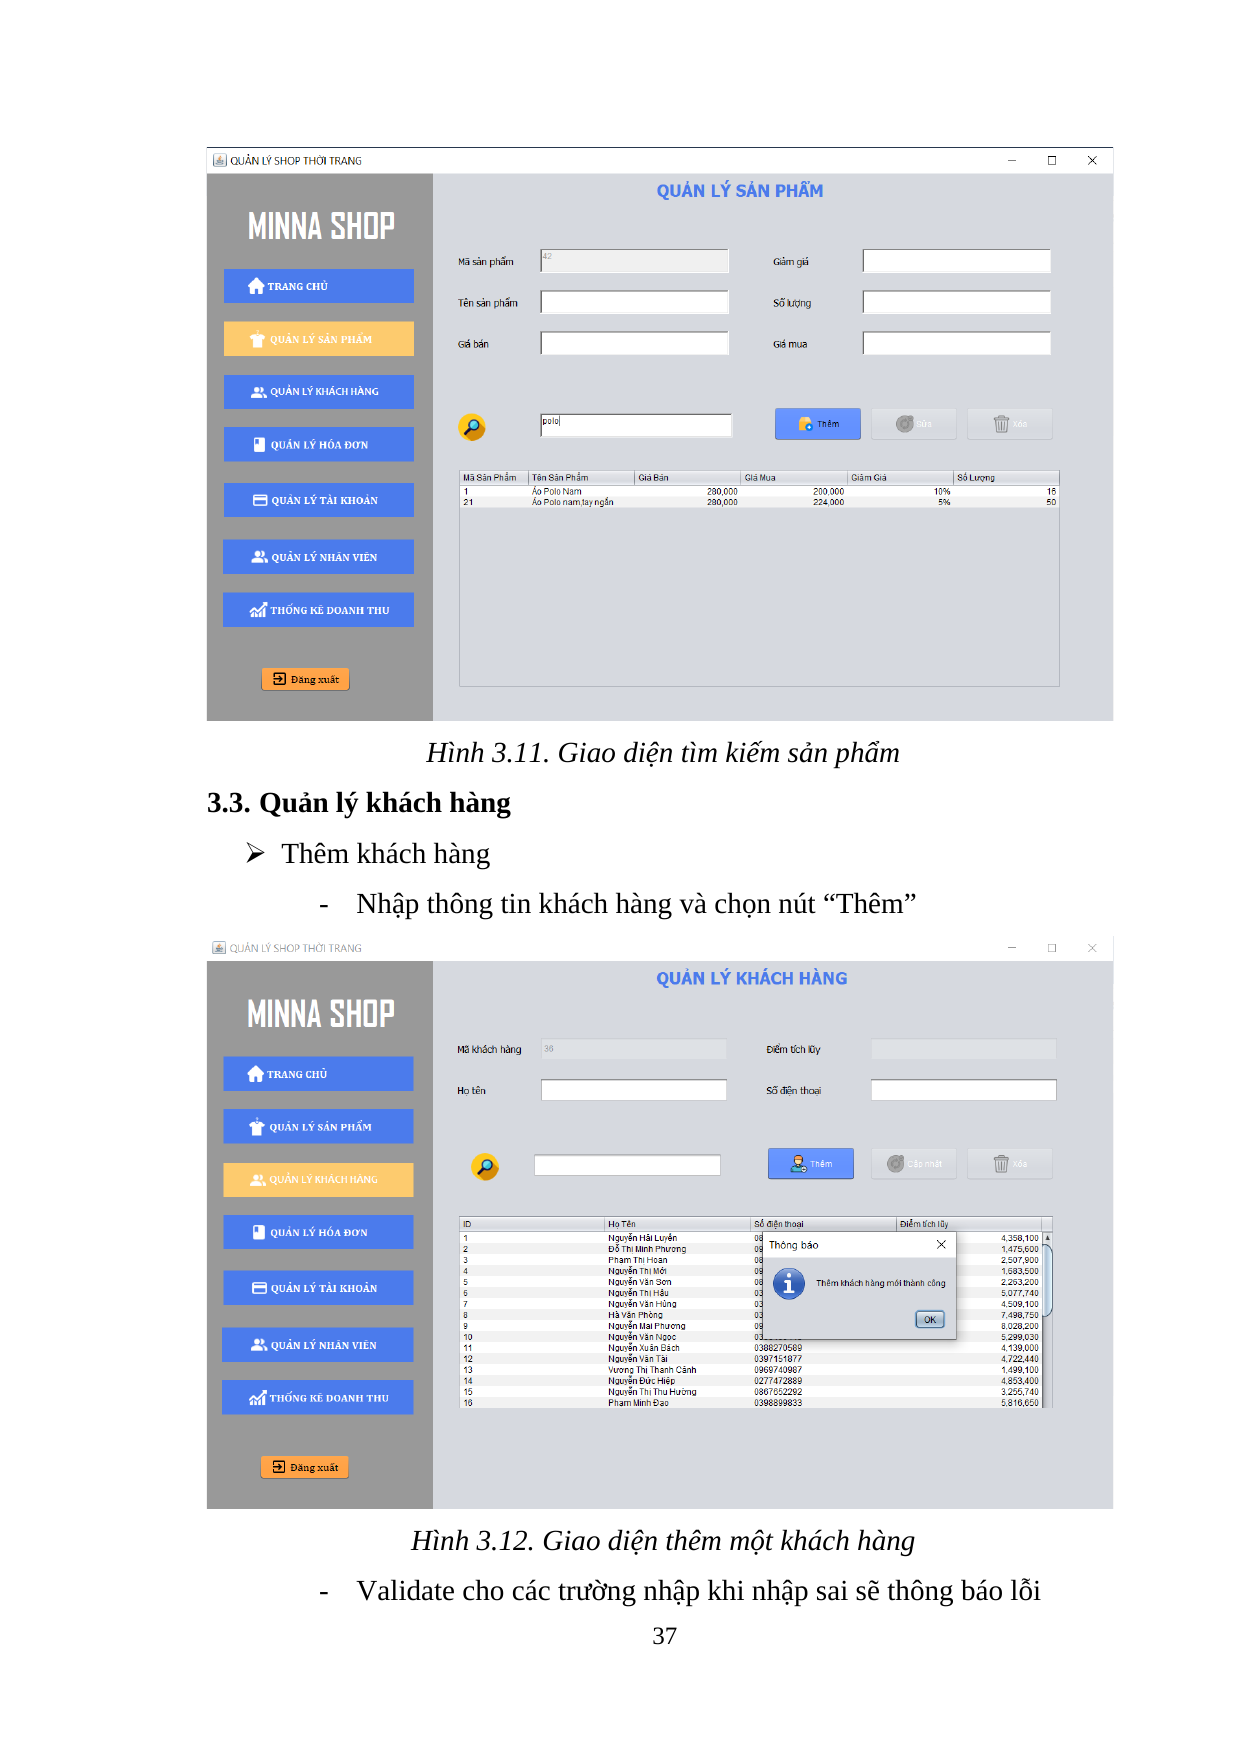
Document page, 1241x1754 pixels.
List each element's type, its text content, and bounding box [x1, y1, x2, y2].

text Validate cho các trường nhập khi nhập sai sẽ thông báo lỗi [319, 1573, 1122, 1607]
text Quản lý khách hàng [207, 785, 1122, 819]
text Hình 3.11. Giao diện tìm kiếm sản phẩm [207, 735, 1122, 769]
picture [206, 147, 1114, 721]
text Hình 3.12. Giao diện thêm một khách hàng [207, 1523, 1122, 1556]
text Nhập thông tin khách hàng và chọn nút “Thêm” [319, 886, 1122, 920]
text Thêm khách hàng [244, 836, 1122, 869]
picture [206, 936, 1114, 1509]
